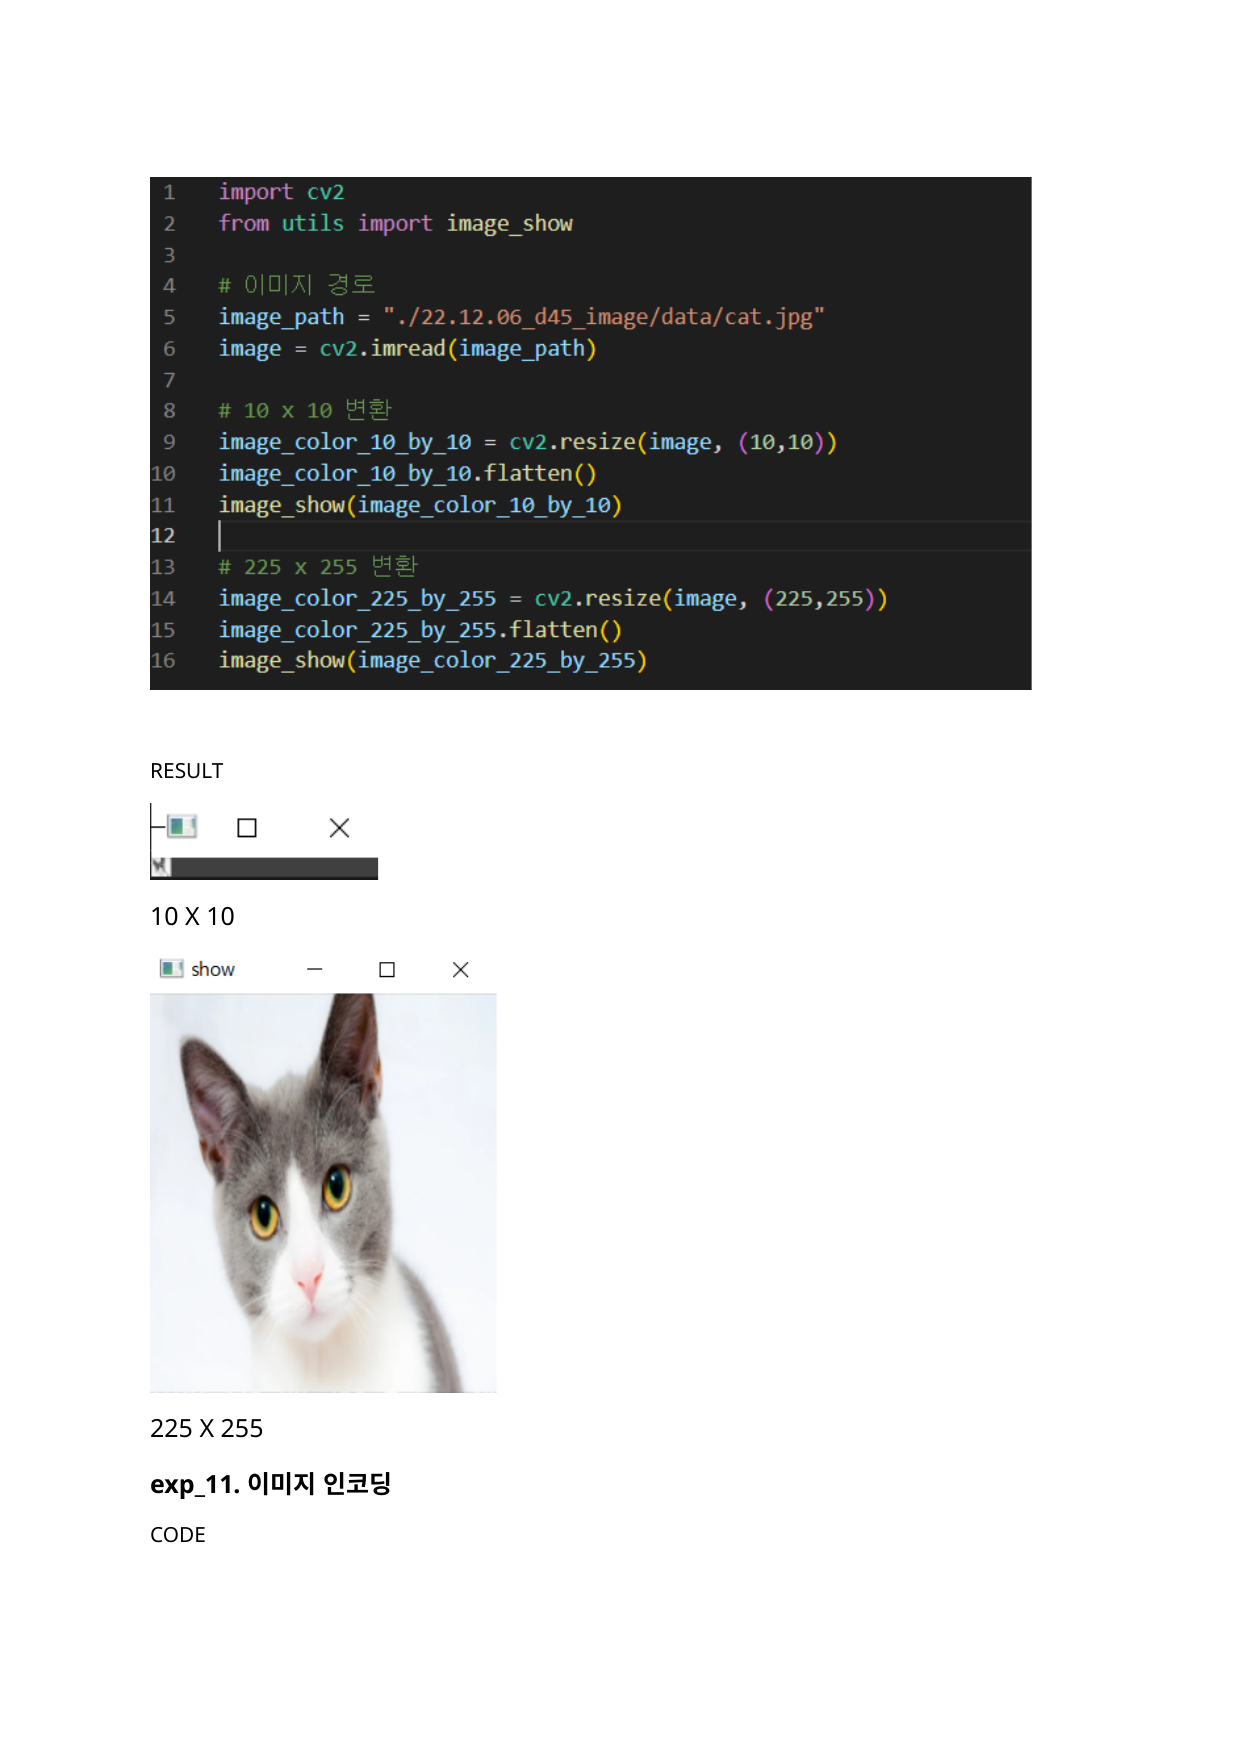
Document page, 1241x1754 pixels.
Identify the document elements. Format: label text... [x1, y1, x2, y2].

text exp_11. 이미지 인코딩 [150, 1464, 1090, 1501]
picture [150, 177, 1032, 690]
text 10 X 10 [150, 898, 1090, 933]
text 225 X 255 [150, 1411, 1090, 1445]
picture [150, 952, 497, 1393]
text RESULT [150, 756, 1090, 784]
picture [150, 803, 379, 880]
text CODE [150, 1520, 1090, 1549]
